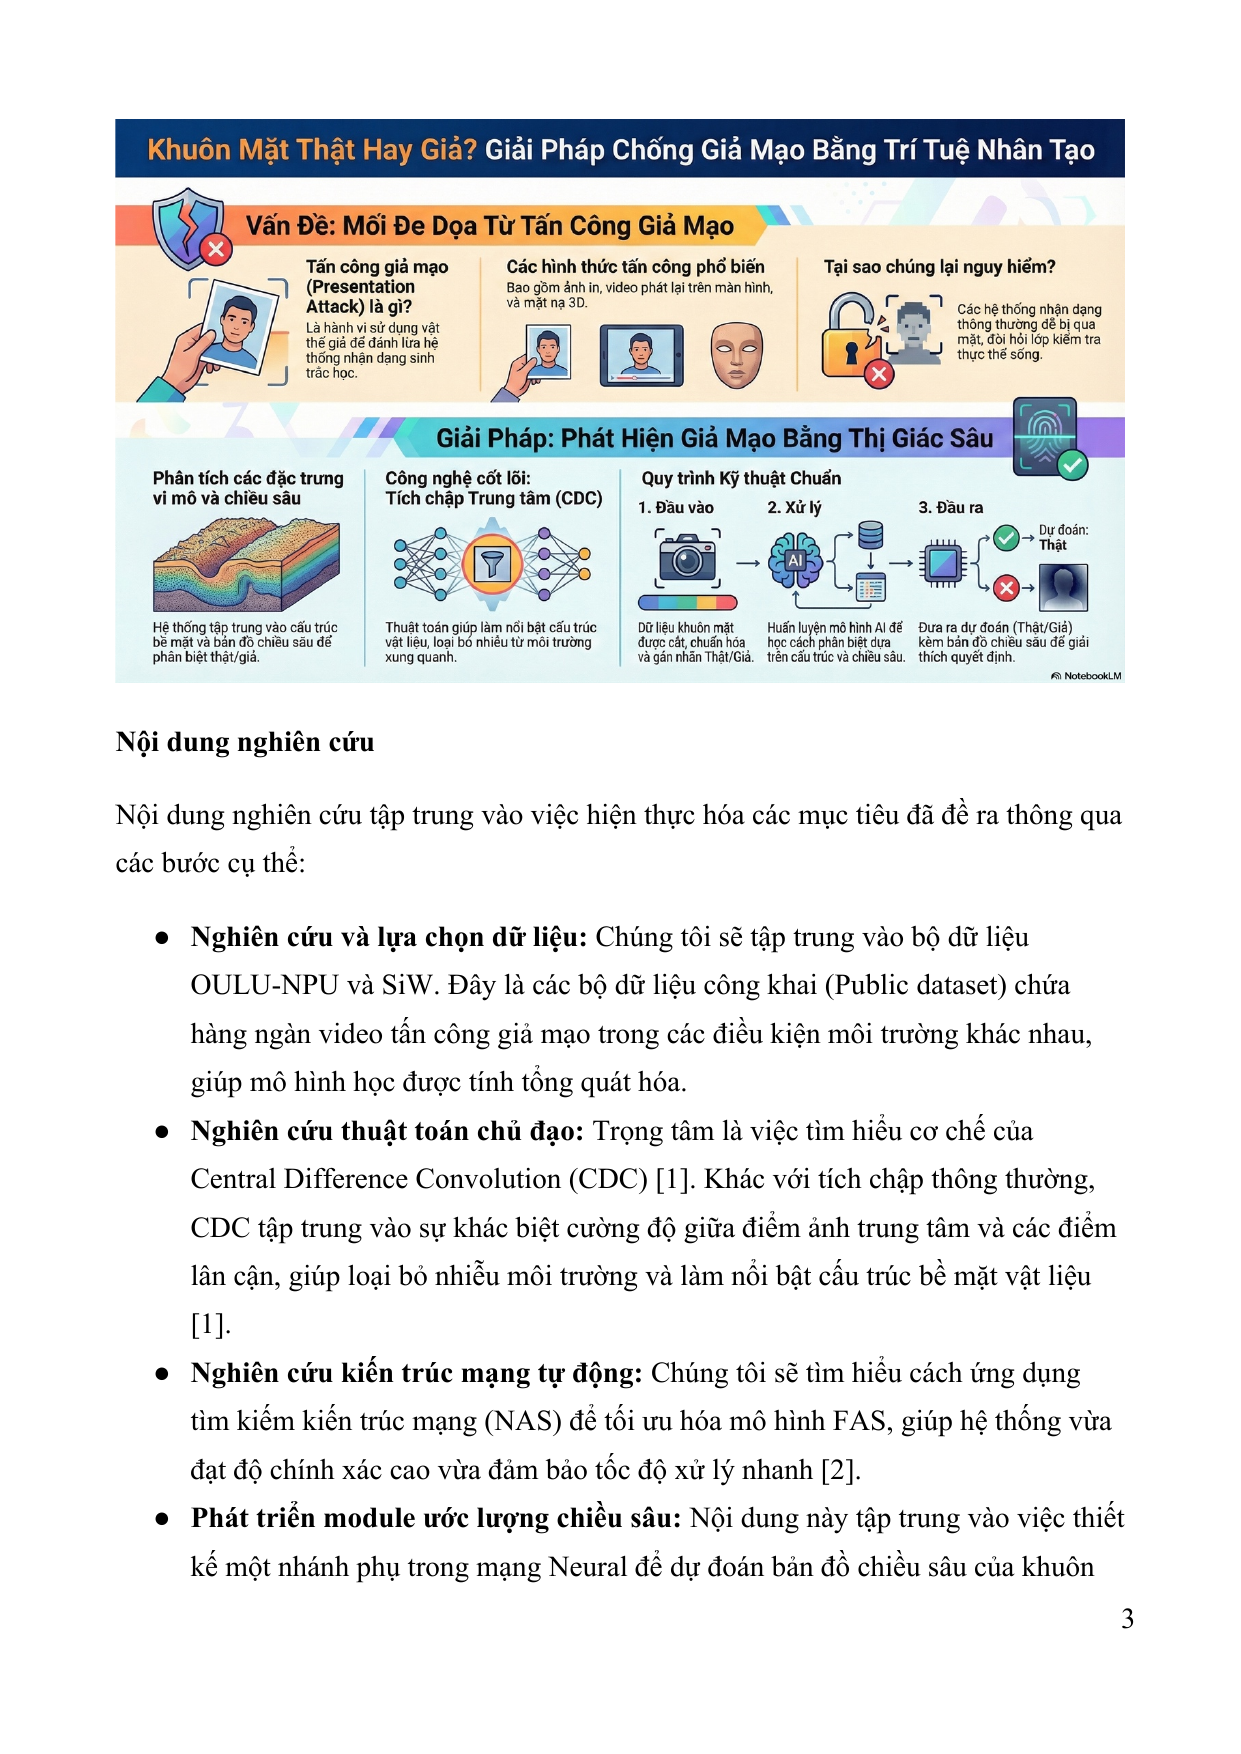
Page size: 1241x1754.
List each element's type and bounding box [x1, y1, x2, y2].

table_cell [105, 109, 1135, 1593]
picture [115, 119, 1125, 683]
